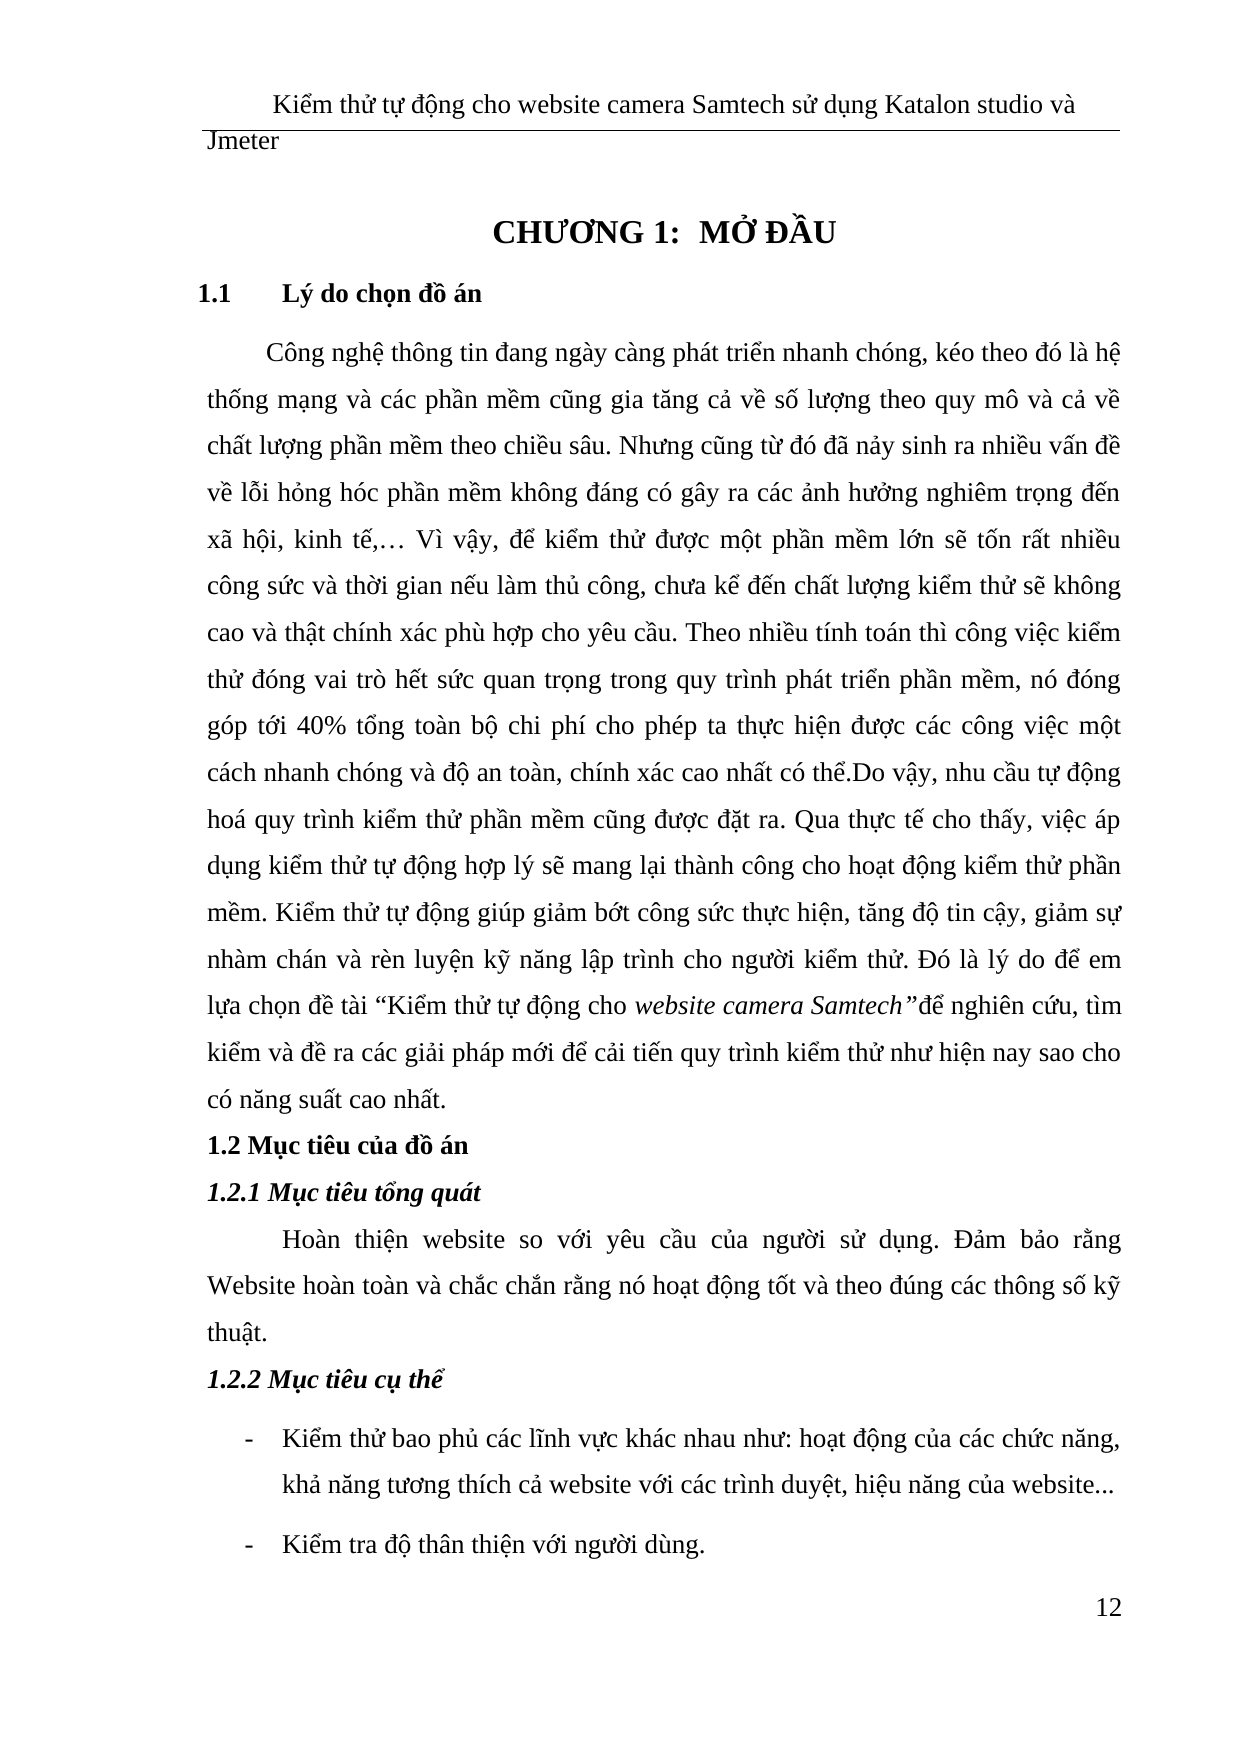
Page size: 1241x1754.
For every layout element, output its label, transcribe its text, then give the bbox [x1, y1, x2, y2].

text 1.2.2 Mục tiêu cụ thể [207, 1363, 1122, 1394]
list Kiểm tra độ thân thiện với người dùng. [244, 1528, 1122, 1559]
list Kiểm thử bao phủ các lĩnh vực khác nhau như: hoạt động của các chức năng, khả năng tương thích cả website với các trình duyệt, hiệu năng của website... [244, 1422, 1122, 1500]
subtitle MỞ ĐẦU [207, 212, 1122, 250]
text Lý do chọn đồ án [197, 277, 1122, 308]
text 1.2 Mục tiêu của đồ án [207, 1129, 1122, 1161]
text Công nghệ thông tin đang ngày càng phát triển nhanh chóng, kéo theo đó là hệ thống mạng và các phần mềm cũng gia tăng cả về số lượng theo quy mô và cả về chất lượng phần mềm theo chiều sâu. Nhưng cũng từ đó đã nảy sinh ra nhiều vấn đề về lỗi hỏng hóc phần mềm không đáng có gây ra các ảnh hưởng nghiêm trọng đến xã hội, kinh tế,… Vì vậy, để kiểm thử được một phần mềm lớn sẽ tốn rất nhiều công sức và thời gian nếu làm thủ công, chưa kể đến chất lượng kiểm thử sẽ không cao và thật chính xác phù hợp cho yêu cầu. Theo nhiều tính toán thì công việc kiểm thử đóng vai trò hết sức quan trọng trong quy trình phát triển phần mềm, nó đóng góp tới 40% tổng toàn bộ chi phí cho phép ta thực hiện được các công việc một cách nhanh chóng và độ an toàn, chính xác cao nhất có thể.Do vậy, nhu cầu tự động hoá quy trình kiểm thử phần mềm cũng được đặt ra. Qua thực tế cho thấy, việc áp dụng kiểm thử tự động hợp lý sẽ mang lại thành công cho hoạt động kiểm thử phần mềm. Kiểm thử tự động giúp giảm bớt công sức thực hiện, tăng độ tin cậy, giảm sự nhàm chán và rèn luyện kỹ năng lập trình cho người kiểm thử. Đó là lý do để em lựa chọn đề tài “Kiểm thử tự động cho website camera Samtech”để nghiên cứu, tìm kiểm và đề ra các giải pháp mới để cải tiến quy trình kiểm thử như hiện nay sao cho có năng suất cao nhất. [207, 336, 1122, 1114]
text Hoàn thiện website so với yêu cầu của người sử dụng. Đảm bảo rằng Website hoàn toàn và chắc chắn rằng nó hoạt động tốt và theo đúng các thông số kỹ thuật. [207, 1223, 1122, 1347]
text 1.2.1 Mục tiêu tổng quát [207, 1176, 1122, 1207]
